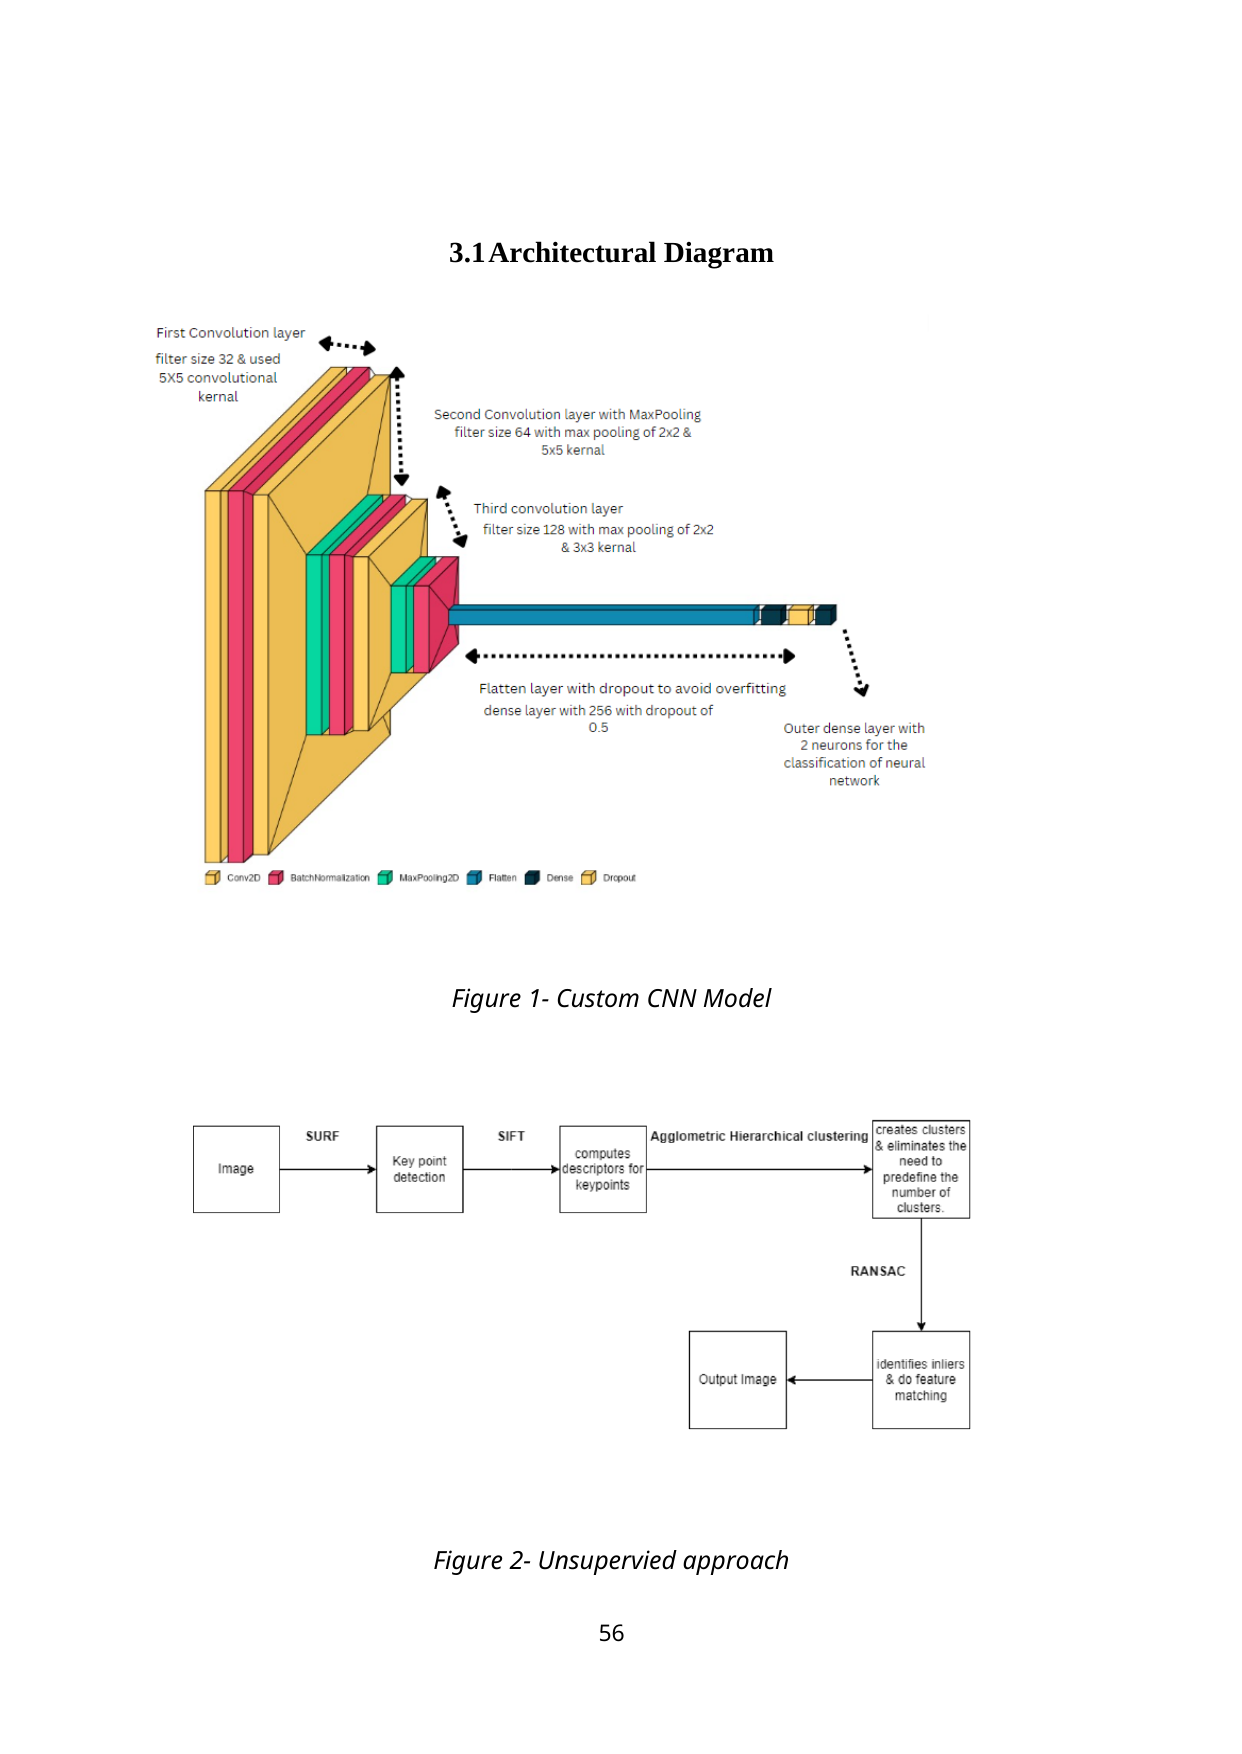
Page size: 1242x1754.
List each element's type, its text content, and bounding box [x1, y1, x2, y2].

picture [112, 303, 929, 935]
picture [112, 1027, 1088, 1497]
subtitle Architectural Diagram [73, 235, 1150, 268]
